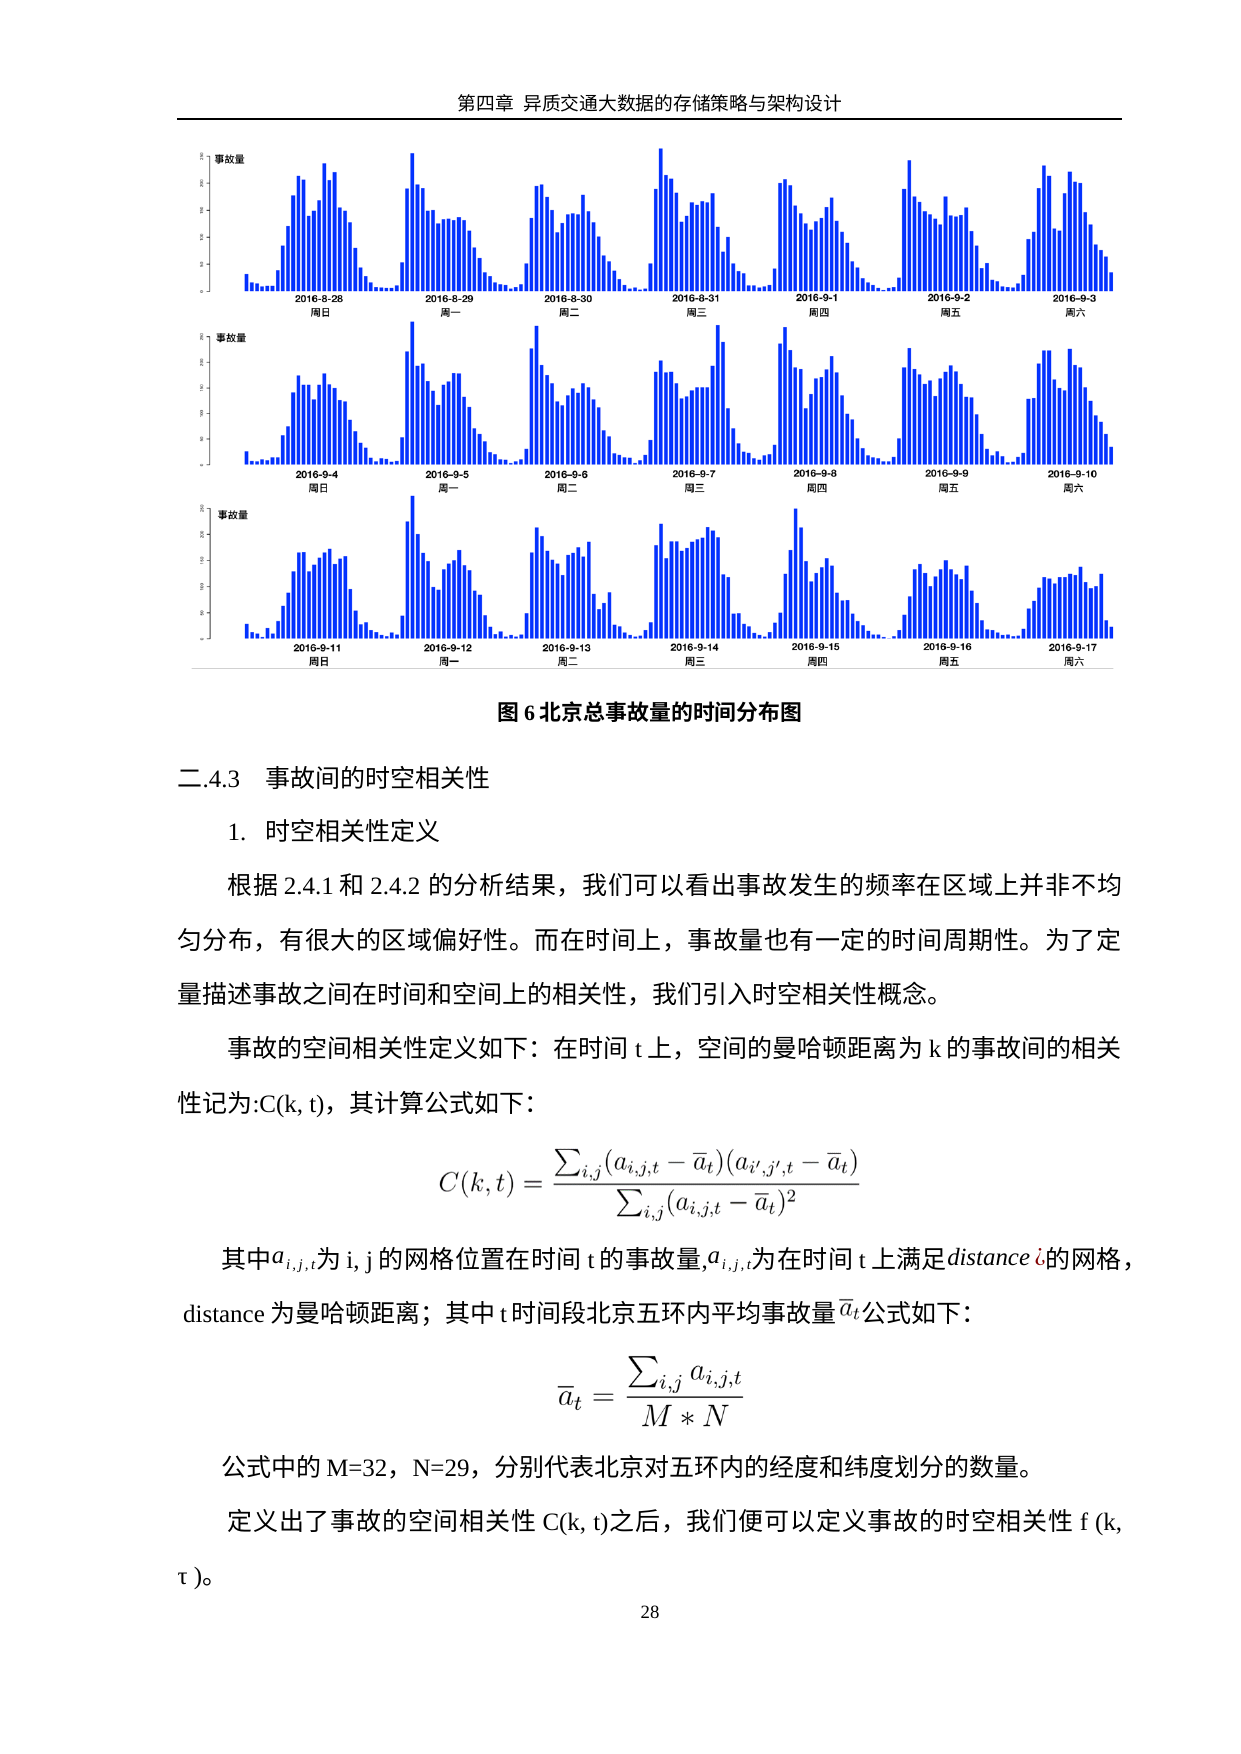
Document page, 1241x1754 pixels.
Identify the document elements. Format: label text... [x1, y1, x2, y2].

picture [836, 1294, 862, 1323]
text 事故的空间相关性定义如下：在时间t上，空间的曼哈顿距离为k的事故间的相关性记为:C(k, t)，其计算公式如下： [177, 1029, 1122, 1119]
list 时空相关性定义 [227, 811, 1122, 848]
picture [431, 1137, 869, 1225]
text 根据2.4.1和2.4.2 的分析结果，我们可以看出事故发生的频率在区域上并非不均匀分布，有很大的区域偏好性。而在时间上，事故量也有一定的时间周期性。为了定量描述事故之间在时间和空间上的相关性，我们引入时空相关性概念。 [177, 866, 1122, 1011]
picture [548, 1347, 752, 1433]
text 事故间的时空相关性 [177, 759, 1122, 795]
text 定义出了事故的空间相关性C(k, t)之后，我们便可以定义事故的时空相关性f (k, τ )。 [177, 1501, 1122, 1592]
text 其中为i, j的网格位置在时间t的事故量,为在时间t上满足的网格， distance为曼哈顿距离；其中t时间段北京五环内平均事故量公式如下： [177, 1239, 1122, 1330]
text 公式中的M=32，N=29，分别代表北京对五环内的经度和纬度划分的数量。 [177, 1447, 1122, 1483]
picture [186, 147, 1114, 681]
text 图 6 北京总事故量的时间分布图 [177, 695, 1122, 727]
